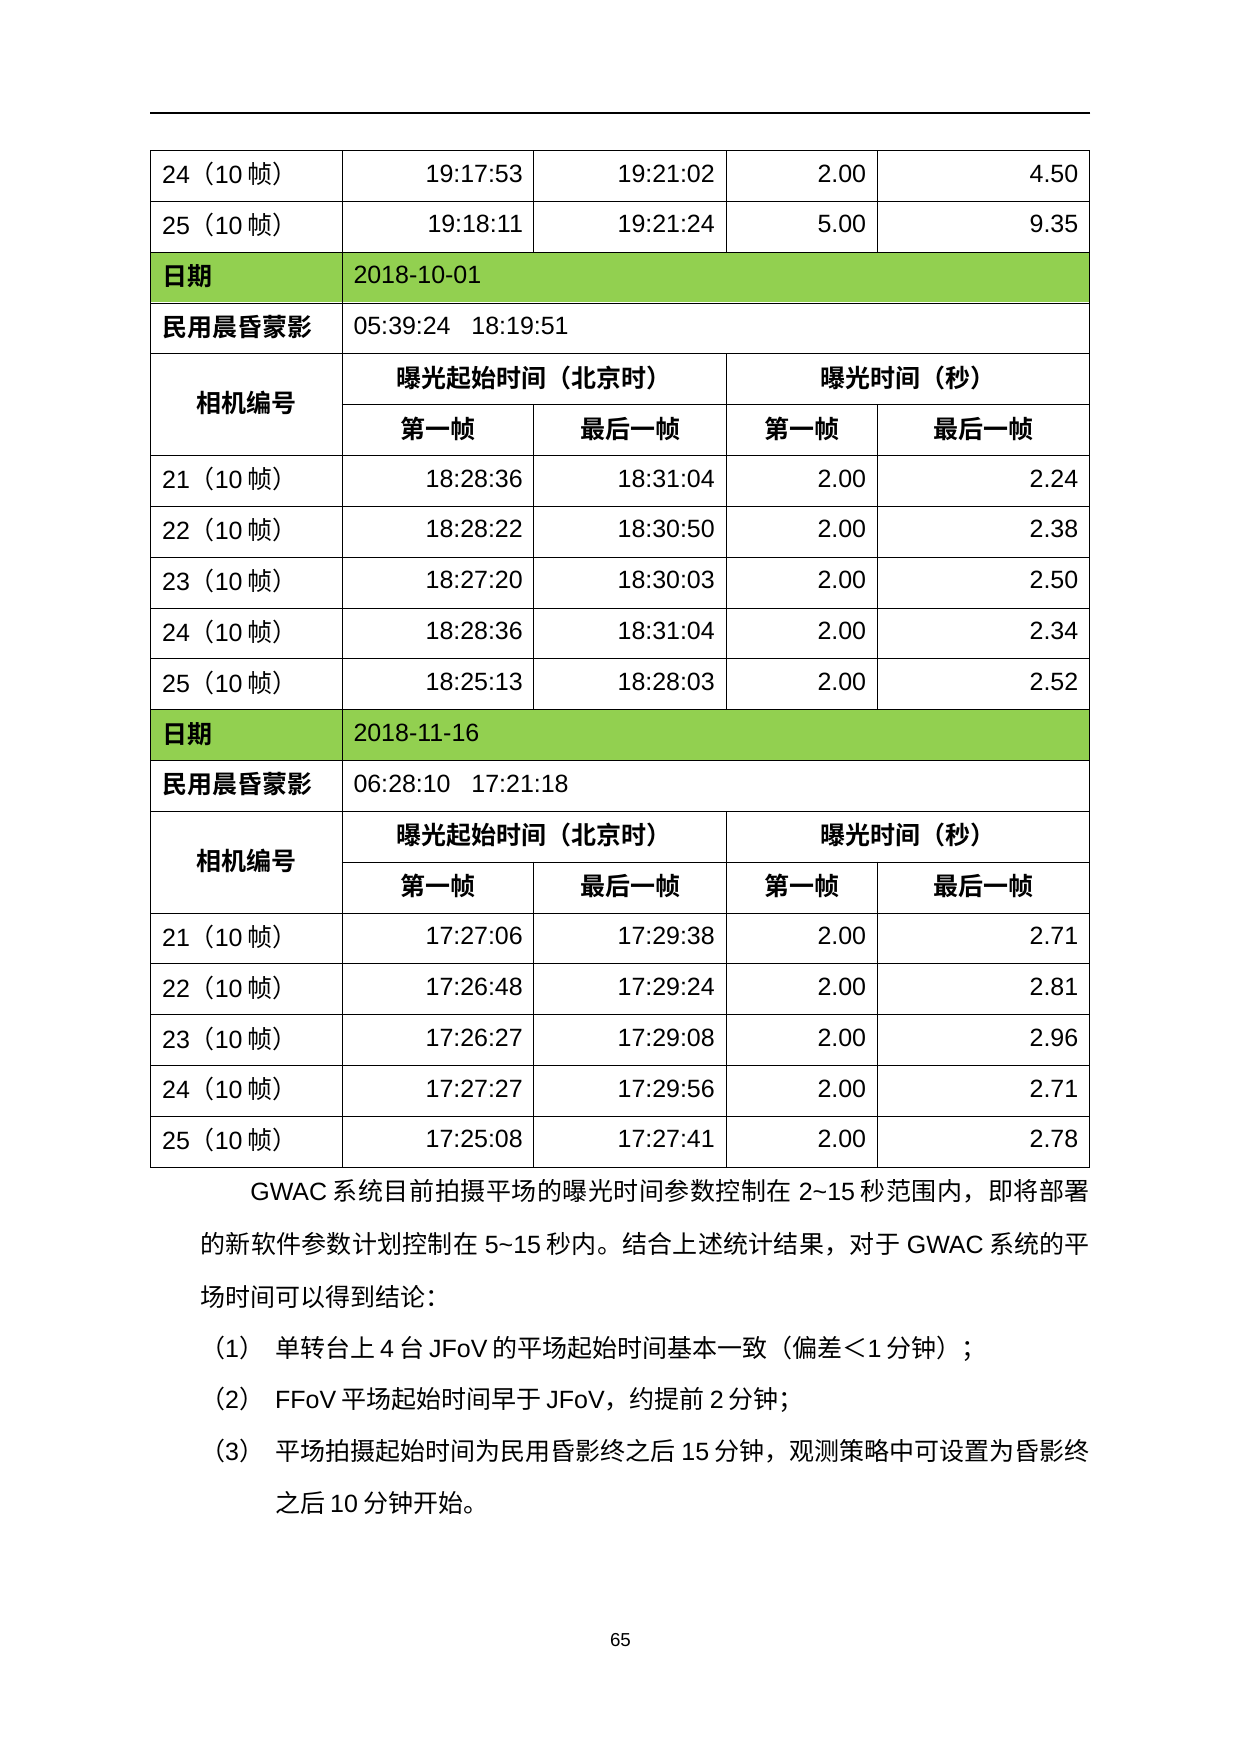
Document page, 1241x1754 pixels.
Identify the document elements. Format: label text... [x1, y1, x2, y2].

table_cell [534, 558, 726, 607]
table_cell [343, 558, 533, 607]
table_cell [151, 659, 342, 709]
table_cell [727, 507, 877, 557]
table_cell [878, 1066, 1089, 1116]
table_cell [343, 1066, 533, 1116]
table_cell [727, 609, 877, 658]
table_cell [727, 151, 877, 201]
text GWAC系统目前拍摄平场的曝光时间参数控制在2~15秒范围内，即将部署的新软件参数计划控制在5~15秒内。结合上述统计结果，对于GWAC系统的平场时间可以得到结论： [200, 1168, 1090, 1317]
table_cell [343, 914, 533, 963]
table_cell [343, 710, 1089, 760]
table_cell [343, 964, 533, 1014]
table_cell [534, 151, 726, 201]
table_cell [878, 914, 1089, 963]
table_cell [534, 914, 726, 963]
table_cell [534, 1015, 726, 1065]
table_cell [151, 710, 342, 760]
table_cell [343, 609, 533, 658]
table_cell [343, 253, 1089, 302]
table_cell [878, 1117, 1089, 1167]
list FFoV平场起始时间早于JFoV，约提前2分钟； [200, 1376, 1090, 1420]
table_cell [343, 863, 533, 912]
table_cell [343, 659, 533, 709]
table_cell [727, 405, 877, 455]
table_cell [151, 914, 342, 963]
list 平场拍摄起始时间为民用昏影终之后15分钟，观测策略中可设置为昏影终之后10分钟开始。 [200, 1427, 1090, 1524]
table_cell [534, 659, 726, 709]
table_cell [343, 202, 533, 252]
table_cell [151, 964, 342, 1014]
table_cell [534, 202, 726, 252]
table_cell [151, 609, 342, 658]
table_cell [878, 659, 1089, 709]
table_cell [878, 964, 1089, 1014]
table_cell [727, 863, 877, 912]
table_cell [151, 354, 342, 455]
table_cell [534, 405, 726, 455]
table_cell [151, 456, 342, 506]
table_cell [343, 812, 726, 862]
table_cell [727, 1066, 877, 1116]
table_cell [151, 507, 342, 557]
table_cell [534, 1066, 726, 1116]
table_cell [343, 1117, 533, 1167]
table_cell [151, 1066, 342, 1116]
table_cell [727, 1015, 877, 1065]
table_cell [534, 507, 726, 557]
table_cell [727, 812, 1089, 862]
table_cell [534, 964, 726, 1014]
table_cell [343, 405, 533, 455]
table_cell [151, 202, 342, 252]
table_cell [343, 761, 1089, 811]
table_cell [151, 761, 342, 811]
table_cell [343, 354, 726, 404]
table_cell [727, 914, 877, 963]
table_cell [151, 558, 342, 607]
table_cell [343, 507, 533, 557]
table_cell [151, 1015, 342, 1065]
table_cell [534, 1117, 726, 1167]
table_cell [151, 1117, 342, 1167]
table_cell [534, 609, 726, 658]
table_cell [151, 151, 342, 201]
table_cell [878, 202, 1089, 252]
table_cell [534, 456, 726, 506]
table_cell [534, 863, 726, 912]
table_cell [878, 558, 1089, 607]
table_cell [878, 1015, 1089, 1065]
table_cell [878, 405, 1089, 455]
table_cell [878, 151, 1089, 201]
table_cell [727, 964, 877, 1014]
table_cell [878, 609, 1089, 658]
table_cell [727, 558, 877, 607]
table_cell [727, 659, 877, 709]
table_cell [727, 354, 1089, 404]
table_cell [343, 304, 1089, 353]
list 单转台上4台JFoV的平场起始时间基本一致（偏差＜1分钟）； [200, 1324, 1090, 1369]
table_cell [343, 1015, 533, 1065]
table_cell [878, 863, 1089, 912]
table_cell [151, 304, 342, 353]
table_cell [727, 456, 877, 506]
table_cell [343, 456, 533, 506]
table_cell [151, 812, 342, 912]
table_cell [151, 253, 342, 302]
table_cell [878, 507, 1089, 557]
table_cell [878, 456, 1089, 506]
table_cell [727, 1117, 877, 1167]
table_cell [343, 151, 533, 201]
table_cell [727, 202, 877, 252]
